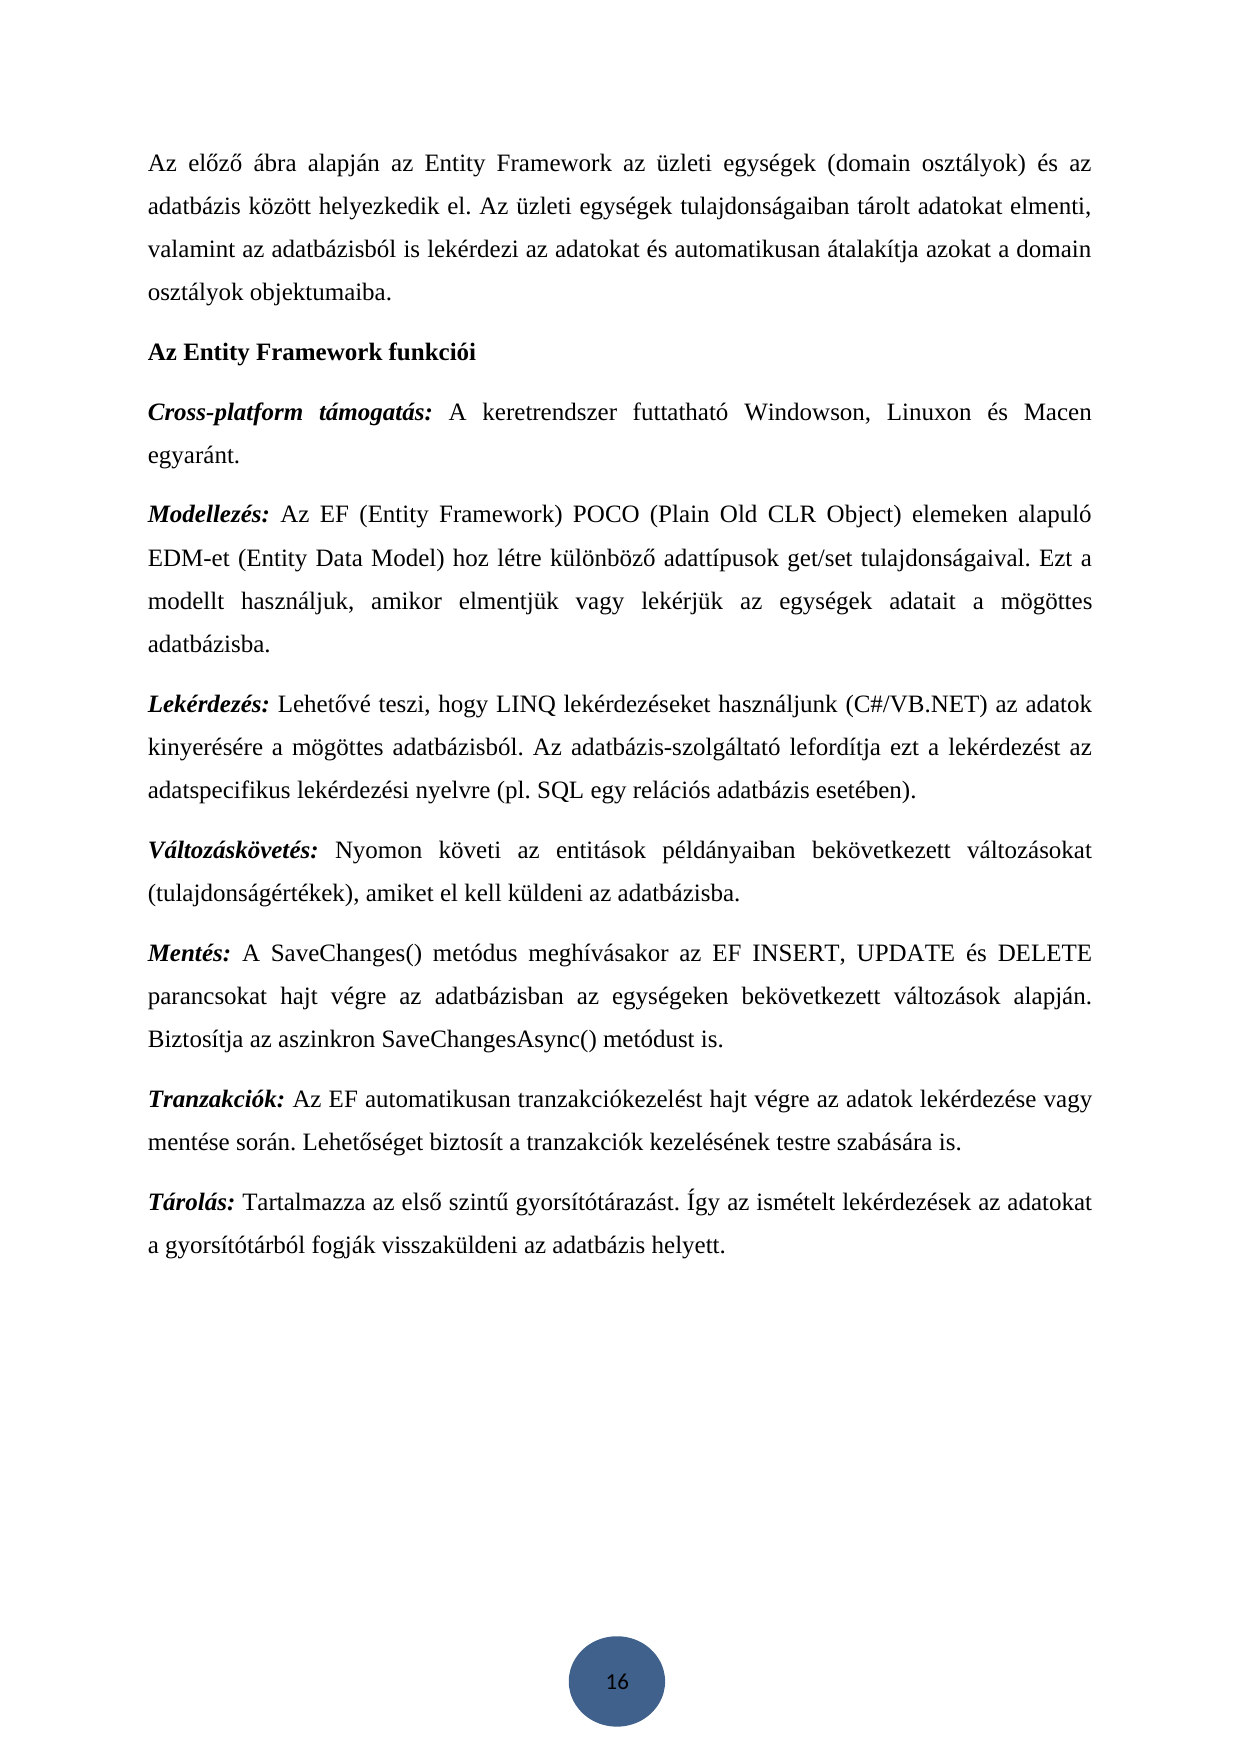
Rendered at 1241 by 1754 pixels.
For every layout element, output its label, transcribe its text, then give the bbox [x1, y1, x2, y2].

text Változáskövetés: Nyomon követi az entitások példányaiban bekövetkezett változásokat (tulajdonságértékek), amiket el kell küldeni az adatbázisba. [148, 835, 1093, 907]
text Az Entity Framework funkciói [148, 337, 1093, 366]
text Mentés: A SaveChanges() metódus meghívásakor az EF INSERT, UPDATE és DELETE parancsokat hajt végre az adatbázisban az egységeken bekövetkezett változások alapján. Biztosítja az aszinkron SaveChangesAsync() metódust is. [148, 938, 1093, 1053]
text Lekérdezés: Lehetővé teszi, hogy LINQ lekérdezéseket használjunk (C#/VB.NET) az adatok kinyerésére a mögöttes adatbázisból. Az adatbázis-szolgáltató lefordítja ezt a lekérdezést az adatspecifikus lekérdezési nyelvre (pl. SQL egy relációs adatbázis esetében). [148, 689, 1093, 804]
text Tranzakciók: Az EF automatikusan tranzakciókezelést hajt végre az adatok lekérdezése vagy mentése során. Lehetőséget biztosít a tranzakciók kezelésének testre szabására is. [148, 1084, 1093, 1156]
text Cross-platform támogatás: A keretrendszer futtatható Windowson, Linuxon és Macen egyaránt. [148, 397, 1093, 468]
text Modellezés: Az EF (Entity Framework) POCO (Plain Old CLR Object) elemeken alapuló EDM-et (Entity Data Model) hoz létre különböző adattípusok get/set tulajdonságaival. Ezt a modellt használjuk, amikor elmentjük vagy lekérjük az egységek adatait a mögöttes adatbázisba. [148, 499, 1093, 658]
text Tárolás: Tartalmazza az első szintű gyorsítótárazást. Így az ismételt lekérdezések az adatokat a gyorsítótárból fogják visszaküldeni az adatbázis helyett. [148, 1187, 1093, 1258]
text Az előző ábra alapján az Entity Framework az üzleti egységek (domain osztályok) és az adatbázis között helyezkedik el. Az üzleti egységek tulajdonságaiban tárolt adatokat elmenti, valamint az adatbázisból is lekérdezi az adatokat és automatikusan átalakítja azokat a domain osztályok objektumaiba. [148, 148, 1093, 306]
